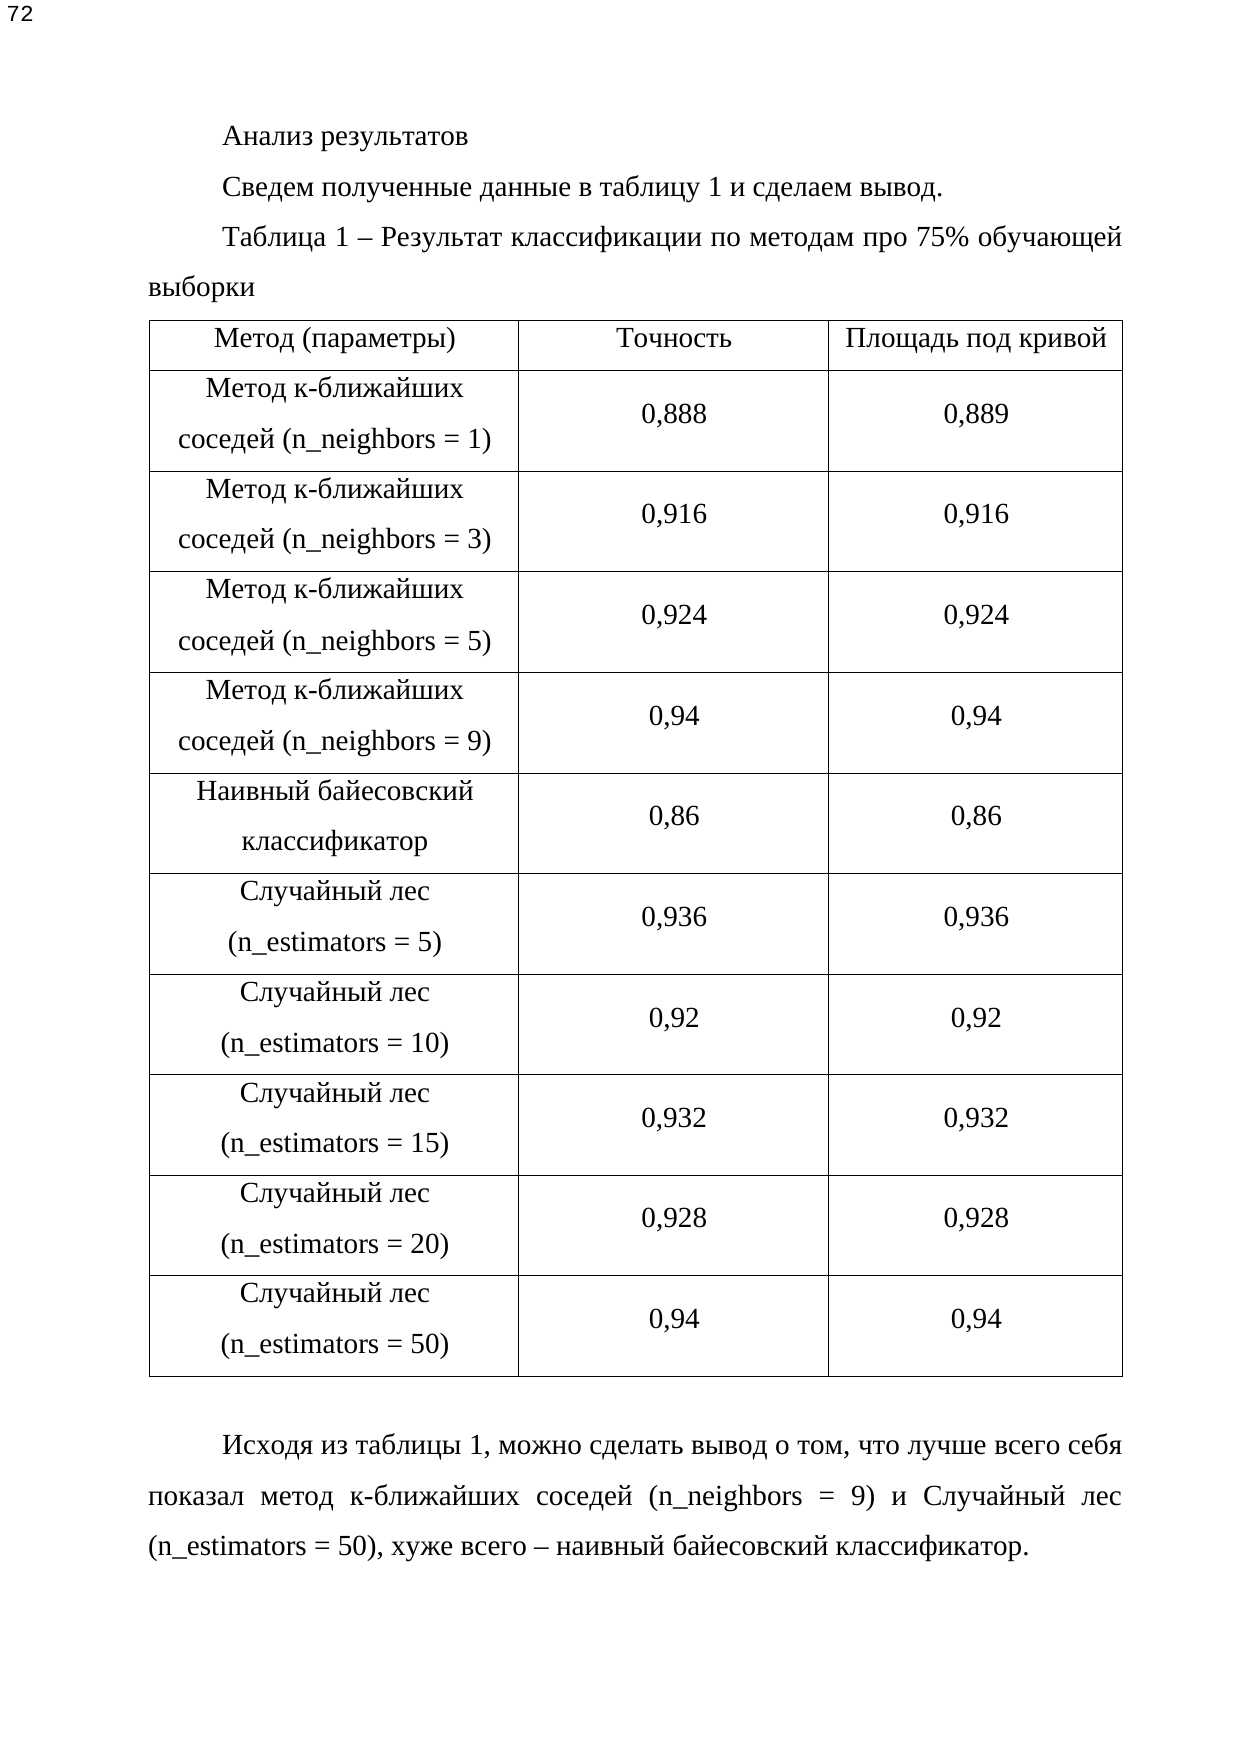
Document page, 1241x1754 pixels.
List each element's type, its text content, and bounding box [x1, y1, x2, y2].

table_cell Случайный лес (n_estimators = 5) [150, 874, 518, 973]
table_cell 0,92 [519, 975, 828, 1074]
table_cell 0,936 [519, 874, 828, 973]
table_cell 0,94 [829, 673, 1122, 773]
table_cell 0,928 [829, 1176, 1122, 1275]
table_cell 0,94 [829, 1276, 1122, 1376]
table_cell 0,86 [519, 774, 828, 873]
table_header Метод (параметры) [150, 321, 518, 370]
text Сведем полученные данные в таблицу 1 и сделаем вывод. [222, 169, 1136, 202]
table_cell Случайный лес (n_estimators = 15) [150, 1075, 518, 1175]
table_cell Наивный байесовский классификатор [150, 774, 518, 873]
table_cell 0,94 [519, 673, 828, 773]
table_cell 0,889 [829, 371, 1122, 471]
text Анализ результатов [222, 118, 1127, 152]
table_cell 0,932 [829, 1075, 1122, 1175]
table_cell 0,936 [829, 874, 1122, 973]
text Исходя из таблицы 1, можно сделать вывод о том, что лучше всего себя показал метод к-ближайших соседей (n_neighbors = 9) и Случайный лес (n_estimators = 50), хуже всего – наивный байесовский классификатор. [148, 1427, 1123, 1562]
table_cell 0,888 [519, 371, 828, 471]
table_cell 0,932 [519, 1075, 828, 1175]
table_cell Метод к-ближайших соседей (n_neighbors = 3) [150, 472, 518, 571]
table_cell 0,92 [829, 975, 1122, 1074]
table_header Точность [519, 321, 828, 370]
table_cell Метод к-ближайших соседей (n_neighbors = 1) [150, 371, 518, 471]
table_cell Метод к-ближайших соседей (n_neighbors = 5) [150, 572, 518, 672]
table_cell Метод к-ближайших соседей (n_neighbors = 9) [150, 673, 518, 773]
table_cell Случайный лес (n_estimators = 20) [150, 1176, 518, 1275]
table_header Площадь под кривой [829, 321, 1122, 370]
table_cell 0,86 [829, 774, 1122, 873]
table_cell 0,94 [519, 1276, 828, 1376]
text Таблица 1 – Результат классификации по методам про 75% обучающей выборки [148, 219, 1123, 303]
table_cell 0,916 [829, 472, 1122, 571]
table_cell Случайный лес (n_estimators = 10) [150, 975, 518, 1074]
table_cell 0,928 [519, 1176, 828, 1275]
table_cell 0,924 [519, 572, 828, 672]
table_cell 0,916 [519, 472, 828, 571]
table_cell 0,924 [829, 572, 1122, 672]
table_cell Случайный лес (n_estimators = 50) [150, 1276, 518, 1376]
